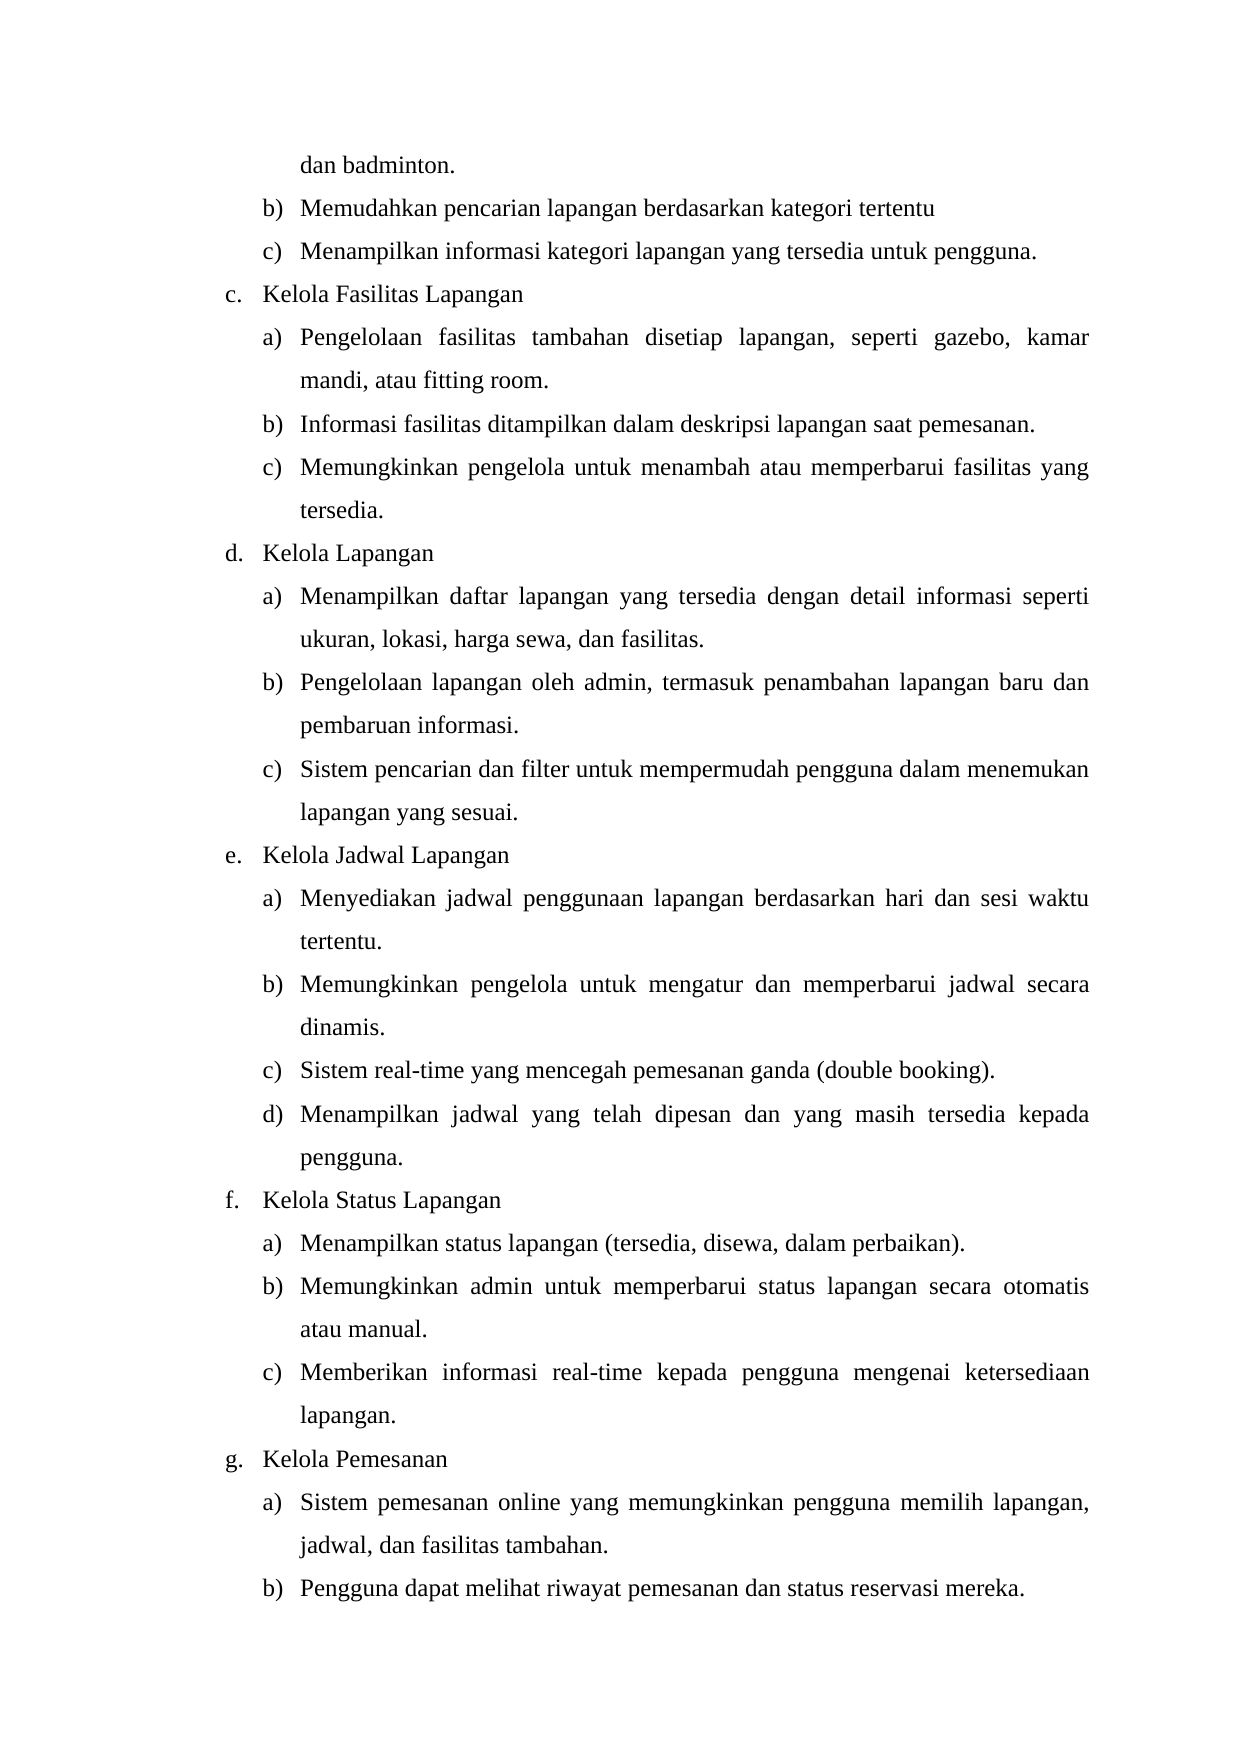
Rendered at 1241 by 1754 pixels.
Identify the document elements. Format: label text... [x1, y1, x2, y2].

subtitle Memungkinkan admin untuk memperbarui status lapangan secara otomatis atau manual. [262, 1271, 1090, 1343]
subtitle Memungkinkan pengelola untuk menambah atau memperbarui fasilitas yang tersedia. [262, 452, 1090, 524]
subtitle Sistem pemesanan online yang memungkinkan pengguna memilih lapangan, jadwal, dan fasilitas tambahan. [262, 1487, 1090, 1559]
subtitle Pengguna dapat melihat riwayat pemesanan dan status reservasi mereka. [262, 1573, 1090, 1602]
subtitle Kelola Jadwal Lapangan [225, 840, 1090, 869]
subtitle Informasi fasilitas ditampilkan dalam deskripsi lapangan saat pemesanan. [262, 409, 1090, 437]
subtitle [262, 150, 1090, 179]
subtitle Kelola Fasilitas Lapangan [225, 279, 1090, 308]
subtitle Pengelolaan lapangan oleh admin, termasuk penambahan lapangan baru dan pembaruan informasi. [262, 667, 1090, 739]
subtitle Pengelolaan fasilitas tambahan disetiap lapangan, seperti gazebo, kamar mandi, atau fitting room. [262, 322, 1090, 394]
subtitle Memungkinkan pengelola untuk mengatur dan memperbarui jadwal secara dinamis. [262, 969, 1090, 1041]
subtitle Memberikan informasi real-time kepada pengguna mengenai ketersediaan lapangan. [262, 1357, 1090, 1429]
subtitle Menyediakan jadwal penggunaan lapangan berdasarkan hari dan sesi waktu tertentu. [262, 883, 1090, 955]
subtitle Kelola Lapangan [225, 538, 1090, 567]
subtitle Kelola Pemesanan [225, 1444, 1090, 1472]
subtitle Menampilkan daftar lapangan yang tersedia dengan detail informasi seperti ukuran, lokasi, harga sewa, dan fasilitas. [262, 581, 1090, 653]
subtitle Menampilkan informasi kategori lapangan yang tersedia untuk pengguna. [262, 236, 1090, 265]
subtitle Sistem pencarian dan filter untuk mempermudah pengguna dalam menemukan lapangan yang sesuai. [262, 754, 1090, 826]
subtitle Sistem real-time yang mencegah pemesanan ganda (double booking). [262, 1056, 1090, 1084]
subtitle Memudahkan pencarian lapangan berdasarkan kategori tertentu [262, 193, 1090, 222]
subtitle Menampilkan jadwal yang telah dipesan dan yang masih tersedia kepada pengguna. [262, 1099, 1090, 1171]
subtitle Kelola Status Lapangan [225, 1185, 1090, 1214]
subtitle Menampilkan status lapangan (tersedia, disewa, dalam perbaikan). [262, 1228, 1090, 1257]
